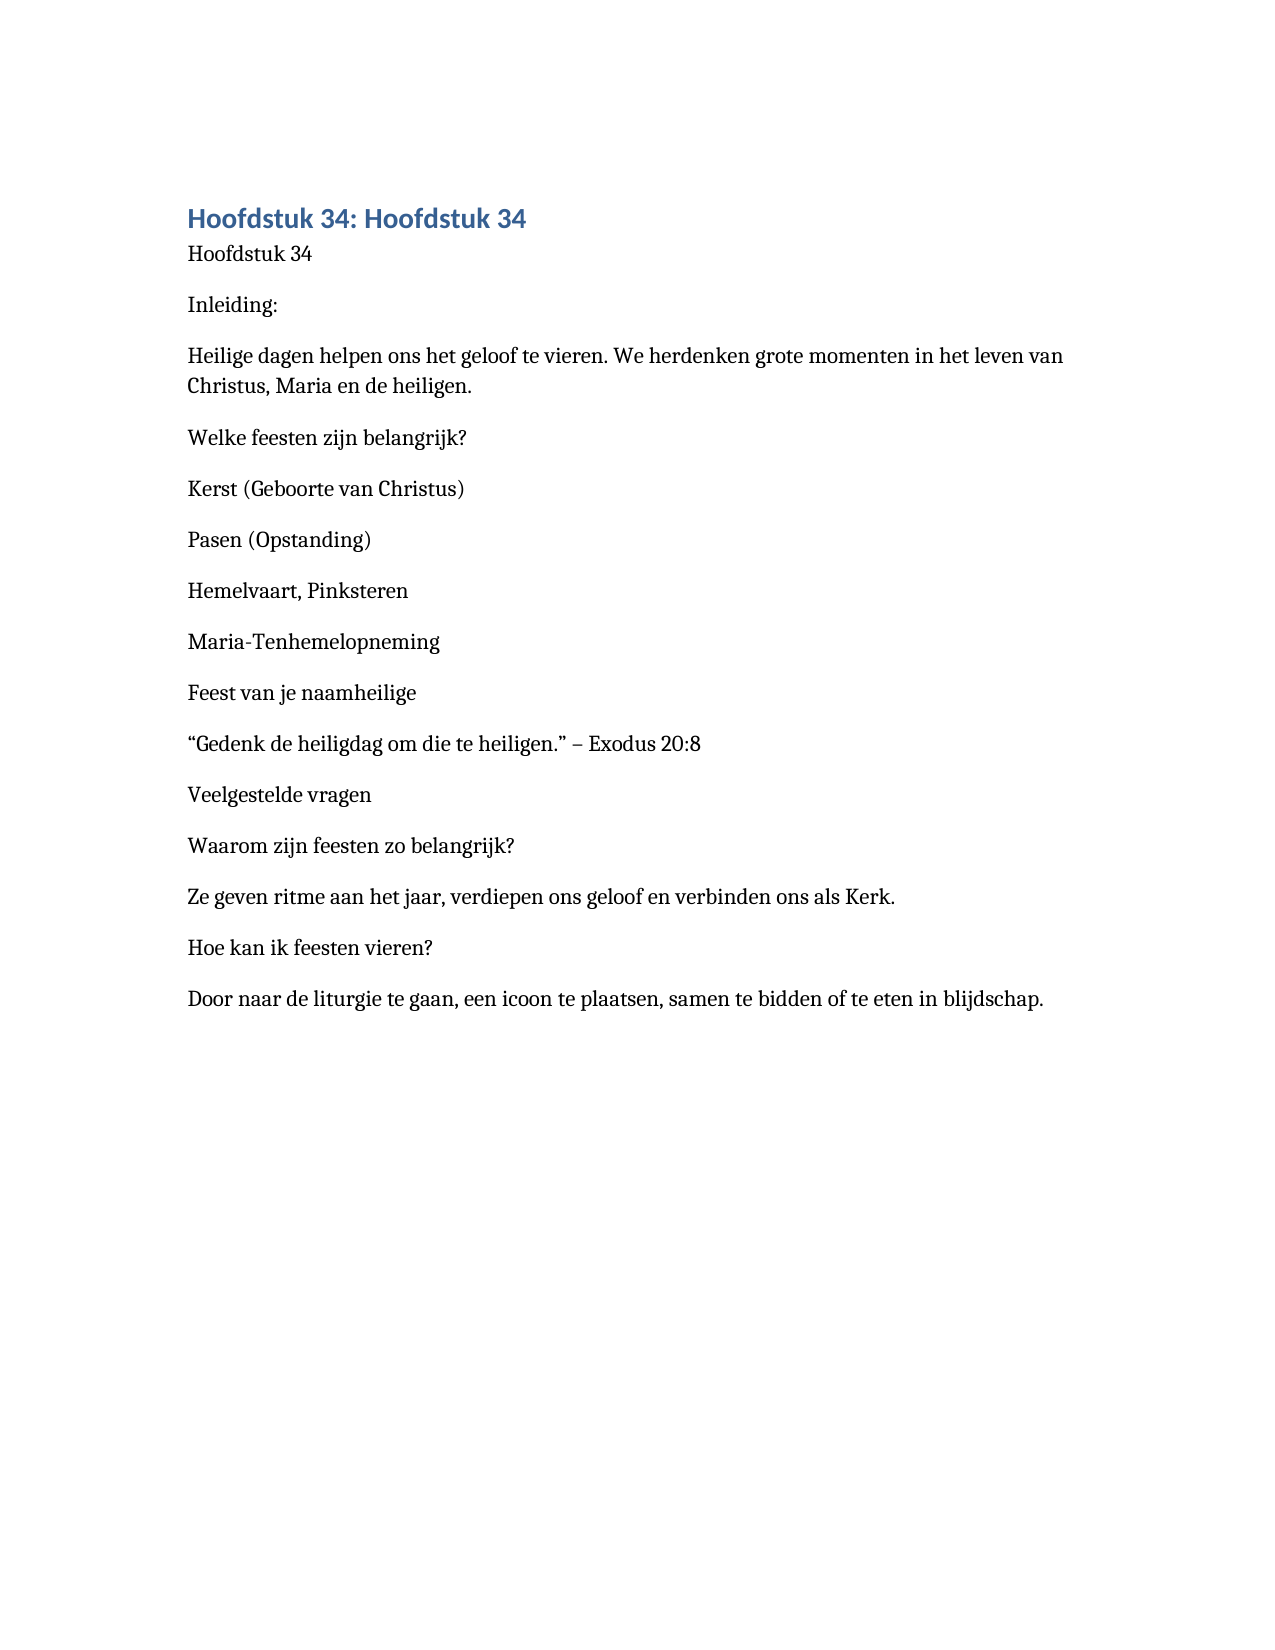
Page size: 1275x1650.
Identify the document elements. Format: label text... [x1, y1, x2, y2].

text Veelgestelde vragen [187, 782, 1087, 808]
text Hoofdstuk 34 [187, 241, 1087, 267]
text Hemelvaart, Pinksteren [187, 577, 1087, 604]
subtitle Hoofdstuk 34: Hoofdstuk 34 [187, 200, 1087, 236]
text Kerst (Geboorte van Christus) [187, 475, 1087, 502]
text Door naar de liturgie te gaan, een icoon te plaatsen, samen te bidden of te eten in blijdschap. [187, 986, 1087, 1012]
text Heilige dagen helpen ons het geloof te vieren. We herdenken grote momenten in het leven van Christus, Maria en de heiligen. [187, 343, 1087, 399]
text “Gedenk de heiligdag om die te heiligen.” – Exodus 20:8 [187, 731, 1087, 757]
text Ze geven ritme aan het jaar, verdiepen ons geloof en verbinden ons als Kerk. [187, 884, 1087, 910]
text Waarom zijn feesten zo belangrijk? [187, 833, 1087, 859]
text Maria-Tenhemelopneming [187, 628, 1087, 655]
text Inleiding: [187, 292, 1087, 318]
text Welke feesten zijn belangrijk? [187, 424, 1087, 451]
text Pasen (Opstanding) [187, 526, 1087, 553]
text Feest van je naamheilige [187, 679, 1087, 706]
text Hoe kan ik feesten vieren? [187, 935, 1087, 961]
